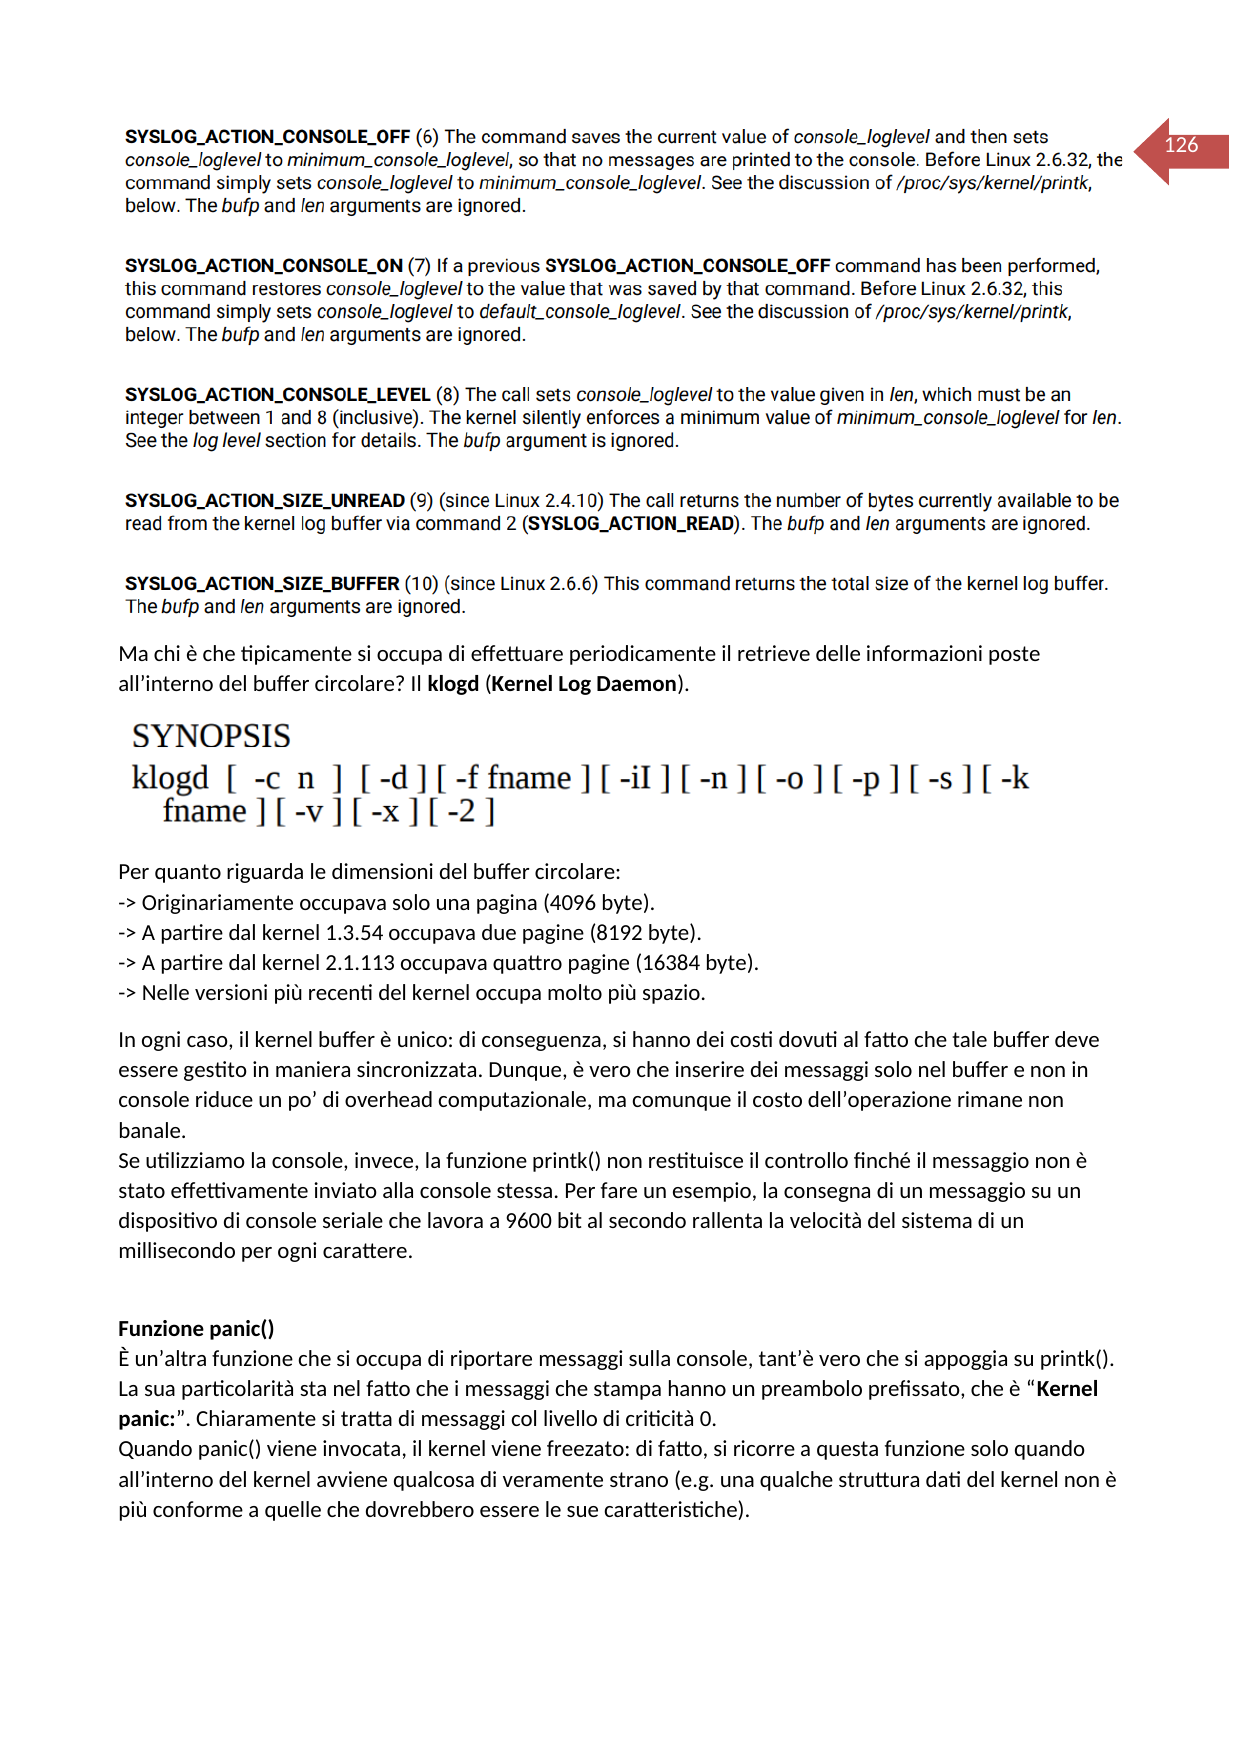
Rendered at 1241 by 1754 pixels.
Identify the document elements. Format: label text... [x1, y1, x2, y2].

text In ogni caso, il kernel buffer è unico: di conseguenza, si hanno dei costi dovuti al fatto che tale buffer deve essere gestito in maniera sincronizzata. Dunque, è vero che inserire dei messaggi solo nel buffer e non in console riduce un po’ di overhead computazionale, ma comunque il costo dell’operazione rimane non banale. Se utilizziamo la console, invece, la funzione printk() non restituisce il controllo finché il messaggio non è stato effettivamente inviato alla console stessa. Per fare un esempio, la consegna di un messaggio su un dispositivo di console seriale che lavora a 9600 bit al secondo rallenta la velocità del sistema di un millisecondo per ogni carattere. [118, 1025, 1122, 1264]
text Funzione panic() È un’altra funzione che si occupa di riportare messaggi sulla console, tant’è vero che si appoggia su printk(). La sua particolarità sta nel fatto che i messaggi che stampa hanno un preambolo prefissato, che è “Kernel panic:”. Chiaramente si tratta di messaggi col livello di criticità 0. Quando panic() viene invocata, il kernel viene freezato: di fatto, si ricorre a questa funzione solo quando all’interno del kernel avviene qualcosa di veramente strano (e.g. una qualche struttura dati del kernel non è più conforme a quelle che dovrebbero essere le sue caratteristiche). [118, 1283, 1122, 1523]
text Ma chi è che tipicamente si occupa di effettuare periodicamente il retrieve delle informazioni poste all’interno del buffer circolare? Il klogd (Kernel Log Daemon). [118, 639, 1122, 697]
picture [118, 118, 1123, 621]
text Per quanto riguarda le dimensioni del buffer circolare: -> Originariamente occupava solo una pagina (4096 byte). -> A partire dal kernel 1.3.54 occupava due pagine (8192 byte). -> A partire dal kernel 2.1.113 occupava quattro pagine (16384 byte). -> Nelle versioni più recenti del kernel occupa molto più spazio. [118, 857, 1122, 1006]
picture [118, 716, 1039, 839]
